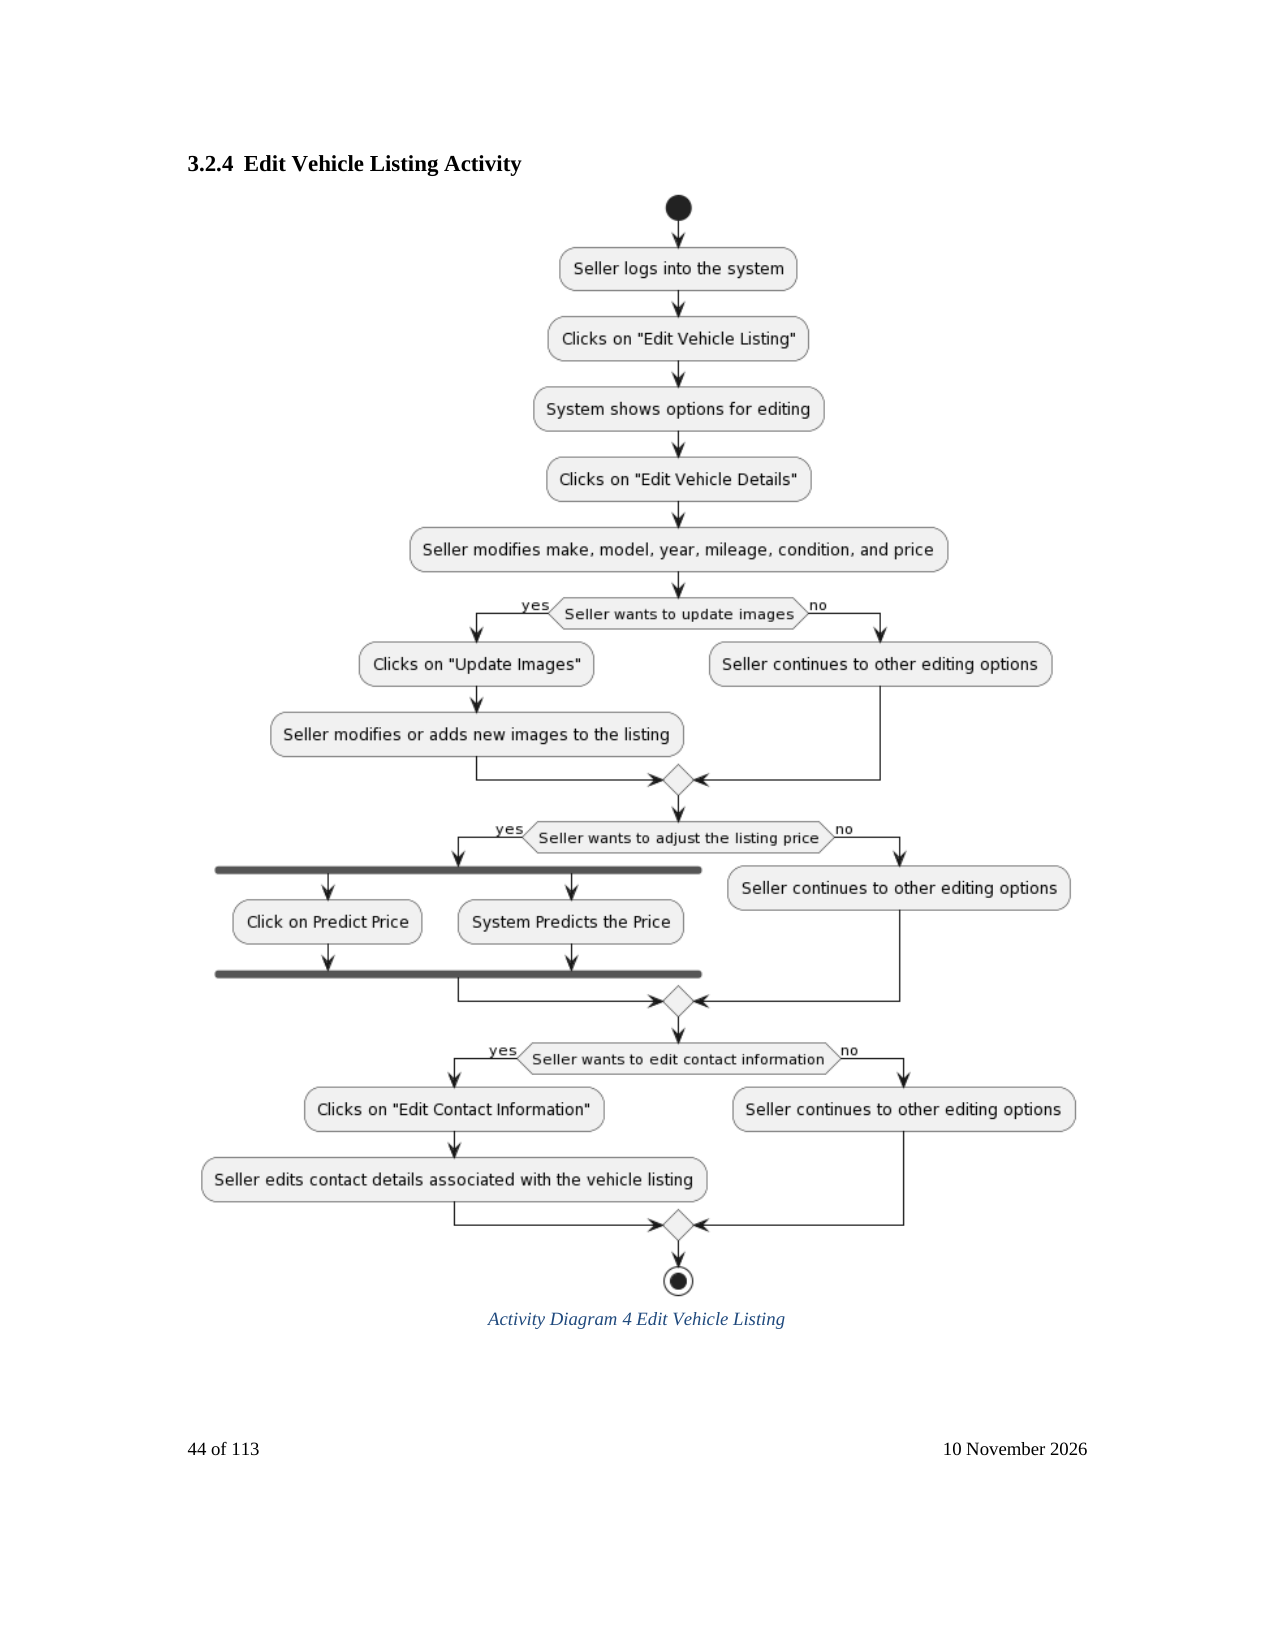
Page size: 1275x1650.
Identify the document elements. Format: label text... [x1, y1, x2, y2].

subtitle Edit Vehicle Listing Activity [187, 150, 1087, 176]
text Activity Diagram 4 Edit Vehicle Listing [187, 1308, 1087, 1329]
picture [187, 182, 1088, 1308]
